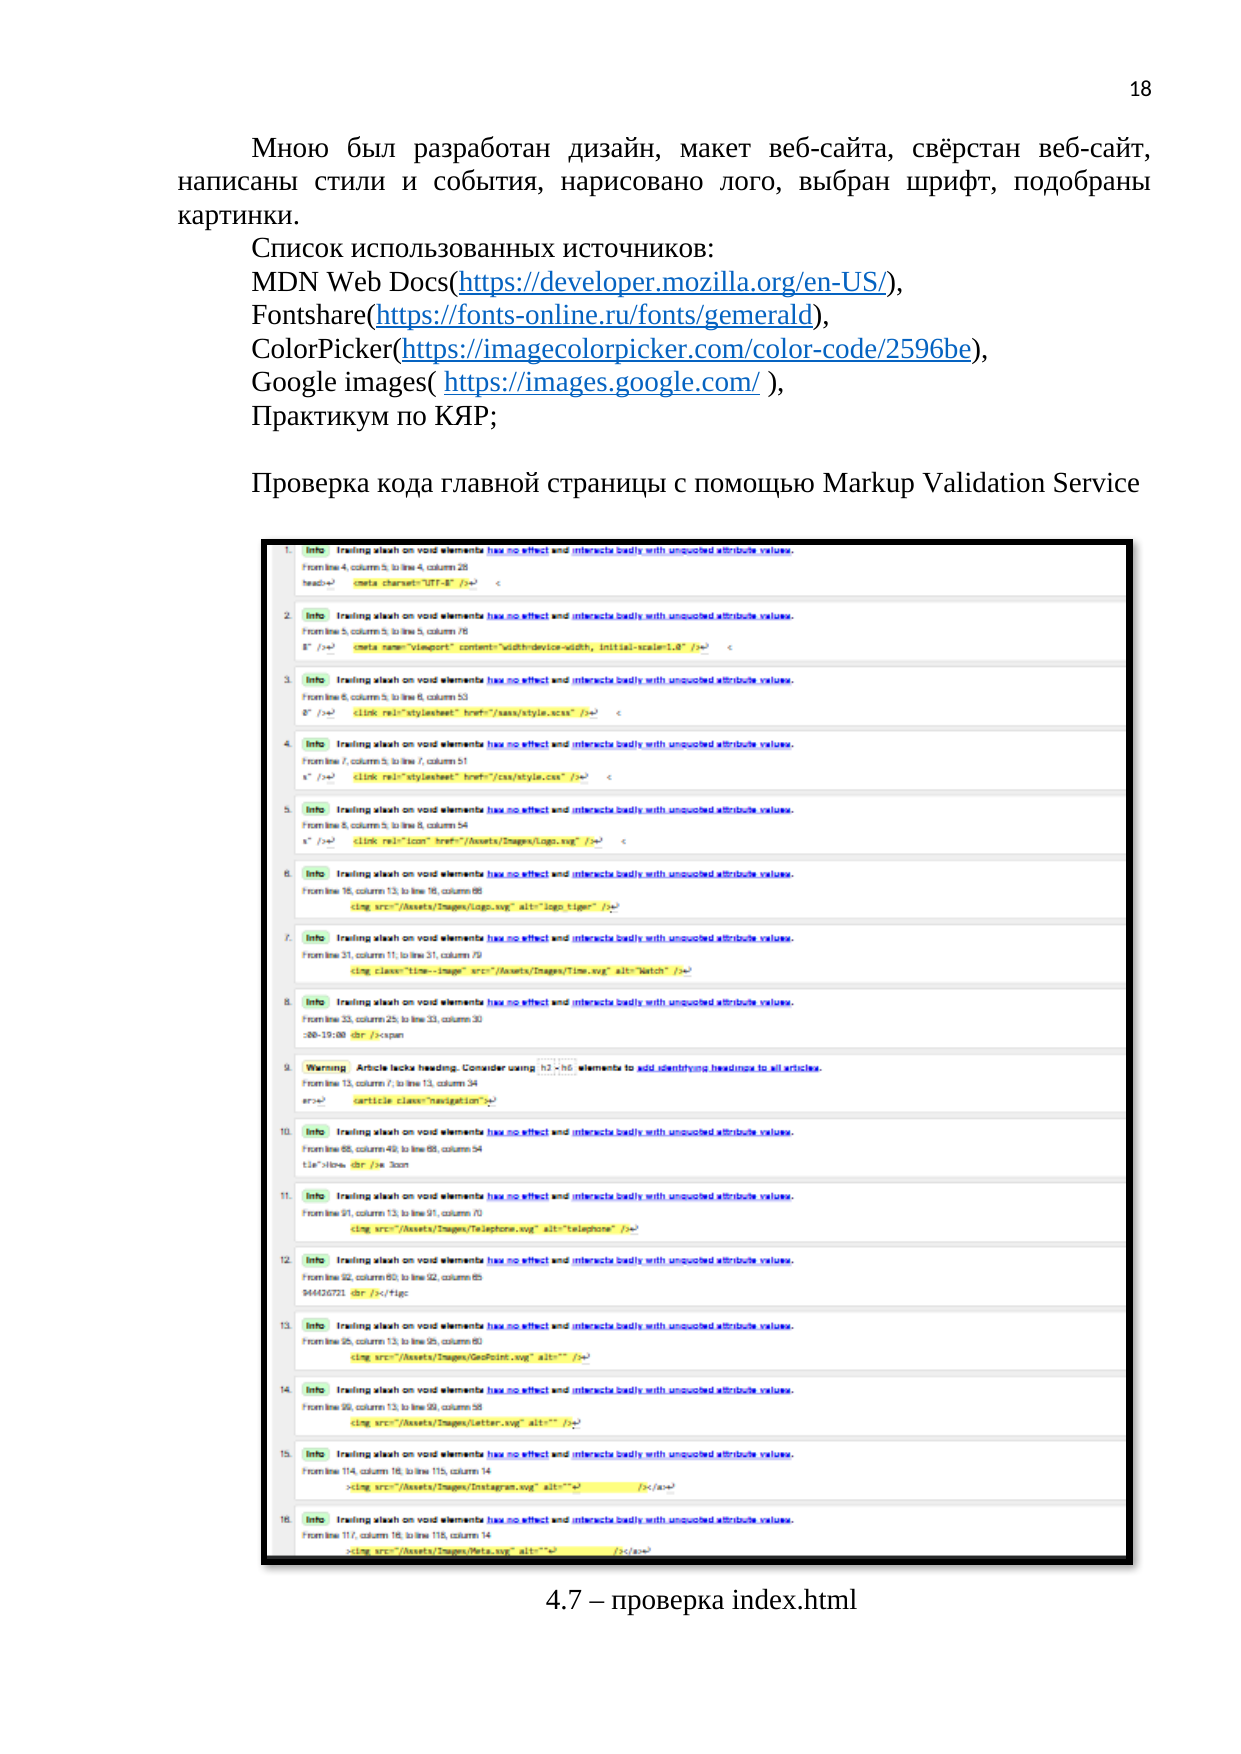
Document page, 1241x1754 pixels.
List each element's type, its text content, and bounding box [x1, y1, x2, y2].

text Проверка кода главной страницы с помощью Markup Validation Service [177, 465, 1152, 499]
text ColorPicker(https://imagecolorpicker.com/color-code/2596be), [177, 331, 1152, 364]
text Практикум по КЯР; [177, 398, 1152, 432]
text MDN Web Docs(https://developer.mozilla.org/en-US/), [177, 264, 1152, 297]
text Google images( https://images.google.com/ ), [177, 364, 1152, 398]
text Список использованных источников: [177, 230, 1152, 264]
text Мною был разработан дизайн, макет веб-сайта, свёрстан веб-сайт, написаны стили и события, нарисовано лого, выбран шрифт, подобраны картинки. [177, 130, 1152, 230]
text Fontshare(https://fonts-online.ru/fonts/gemerald), [177, 297, 1152, 331]
text 4.7 – проверка index.html [177, 1582, 1152, 1616]
picture [267, 545, 1126, 1559]
